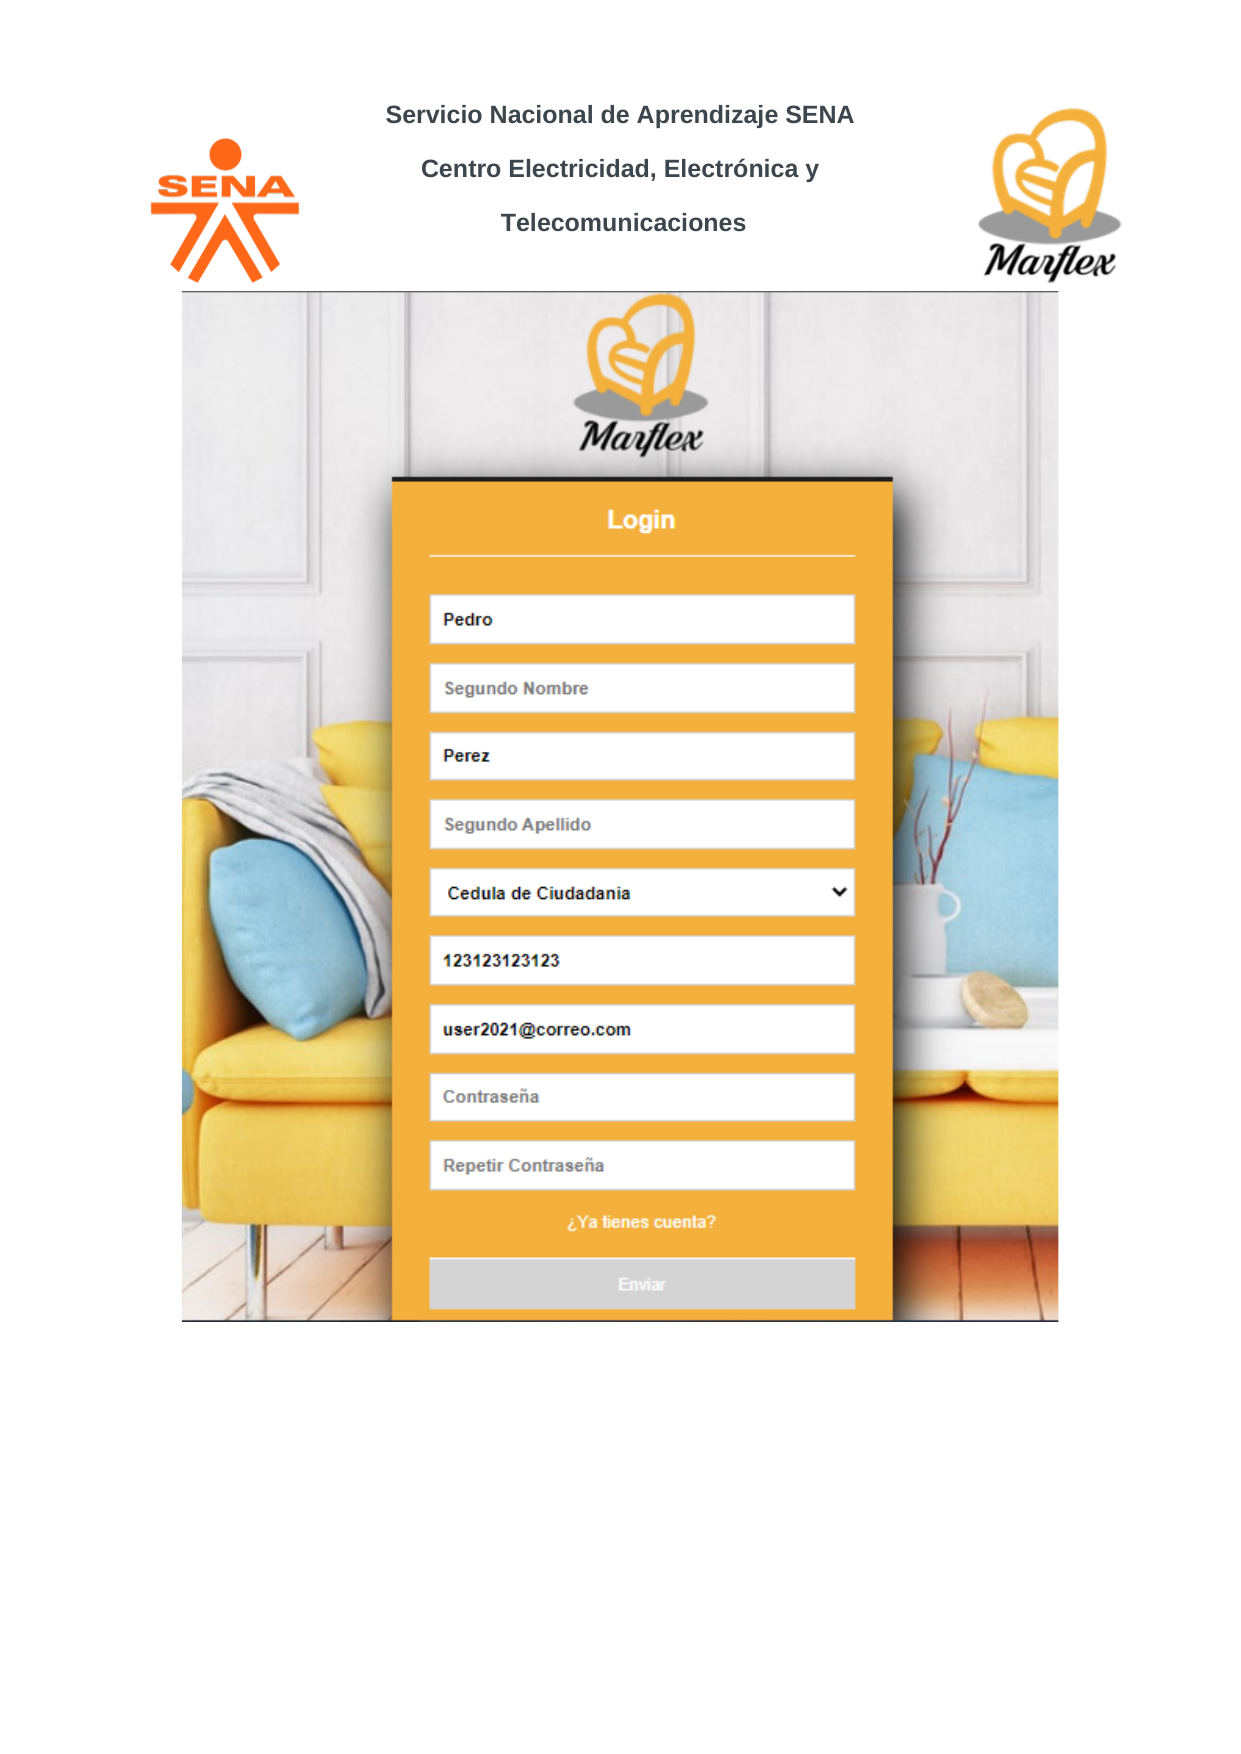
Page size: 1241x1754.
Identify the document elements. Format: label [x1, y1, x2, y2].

picture [150, 137, 300, 284]
picture [181, 291, 1059, 1322]
picture [975, 107, 1125, 285]
